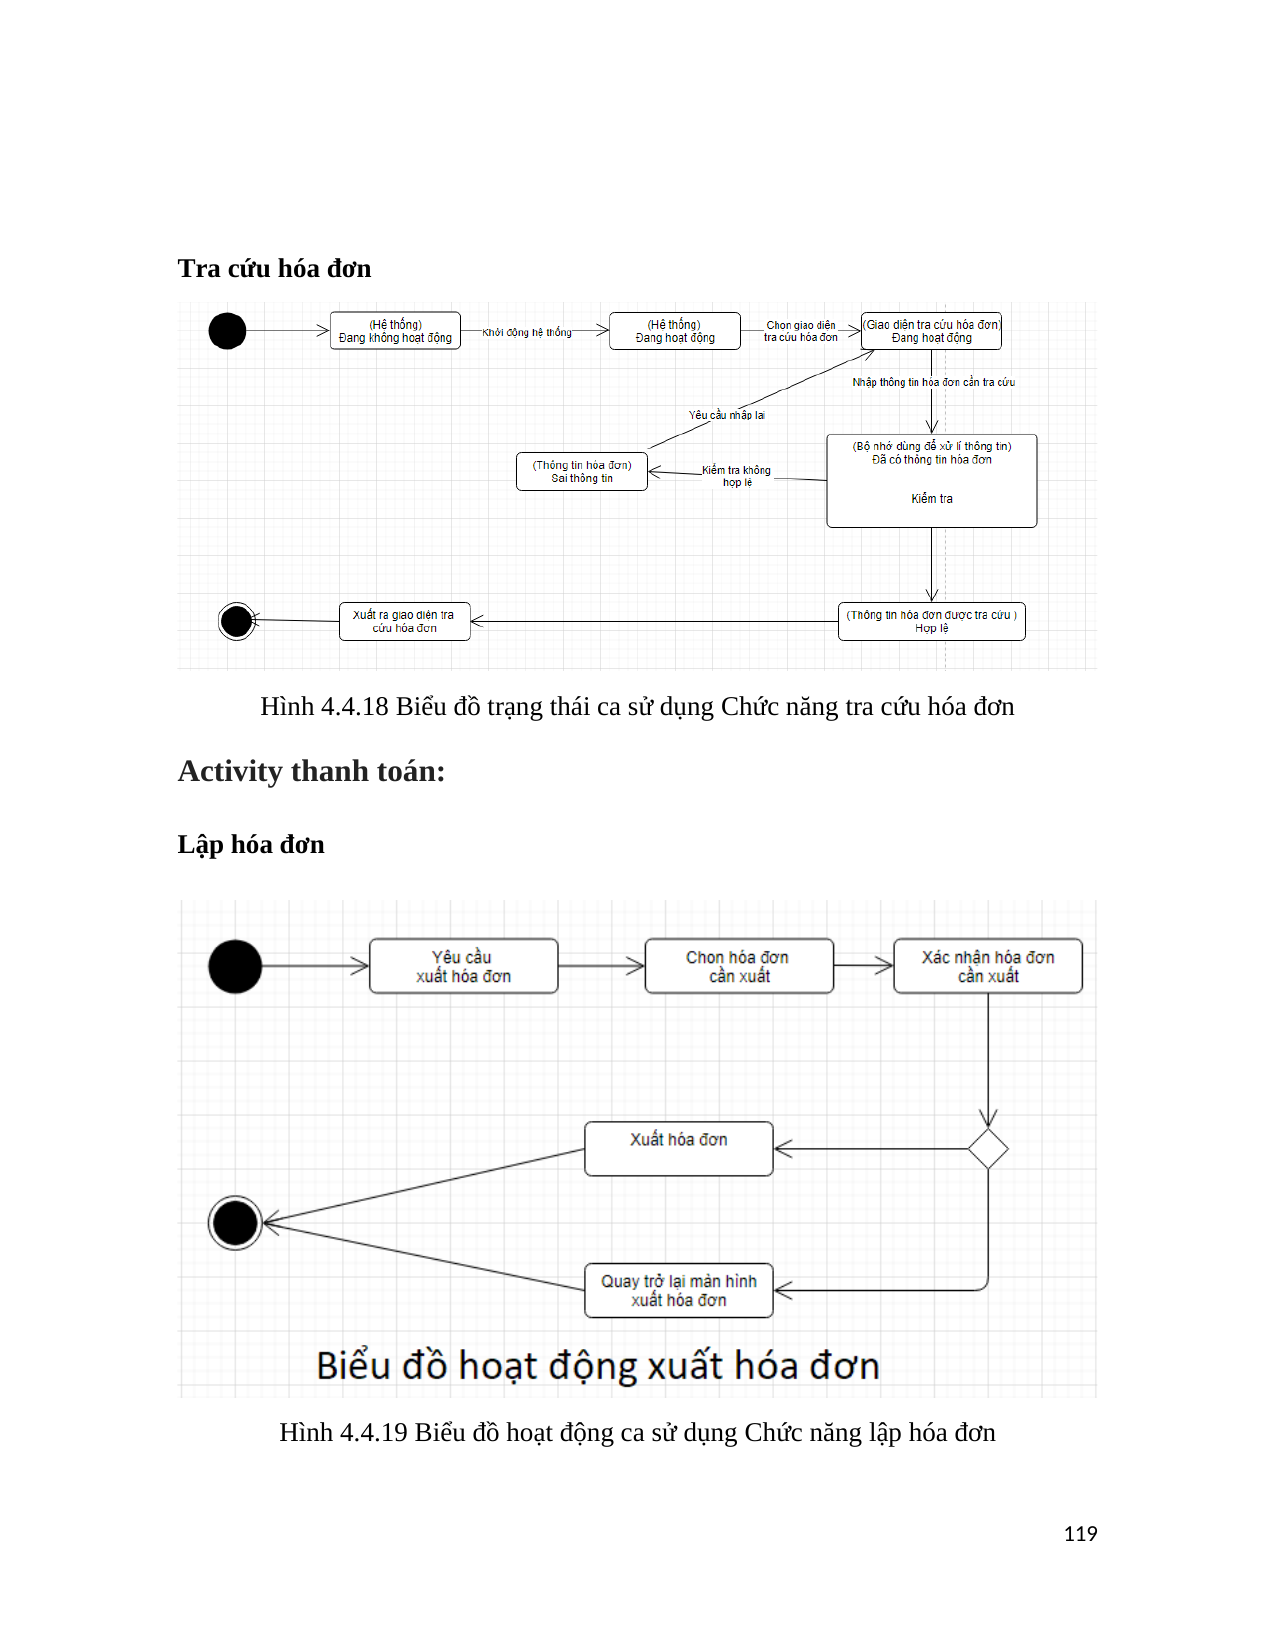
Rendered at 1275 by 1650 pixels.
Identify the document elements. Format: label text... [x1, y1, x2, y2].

text Hình 4.4.18 Biểu đồ trạng thái ca sử dụng Chức năng tra cứu hóa đơn [177, 690, 1098, 721]
picture [177, 900, 1098, 1398]
text Tra cứu hóa đơn [177, 252, 1098, 283]
text Lập hóa đơn [177, 828, 1098, 860]
picture [177, 302, 1098, 671]
text Activity thanh toán: [177, 752, 1098, 788]
text Hình 4.4.19 Biểu đồ hoạt động ca sử dụng Chức năng lập hóa đơn [177, 1416, 1098, 1447]
